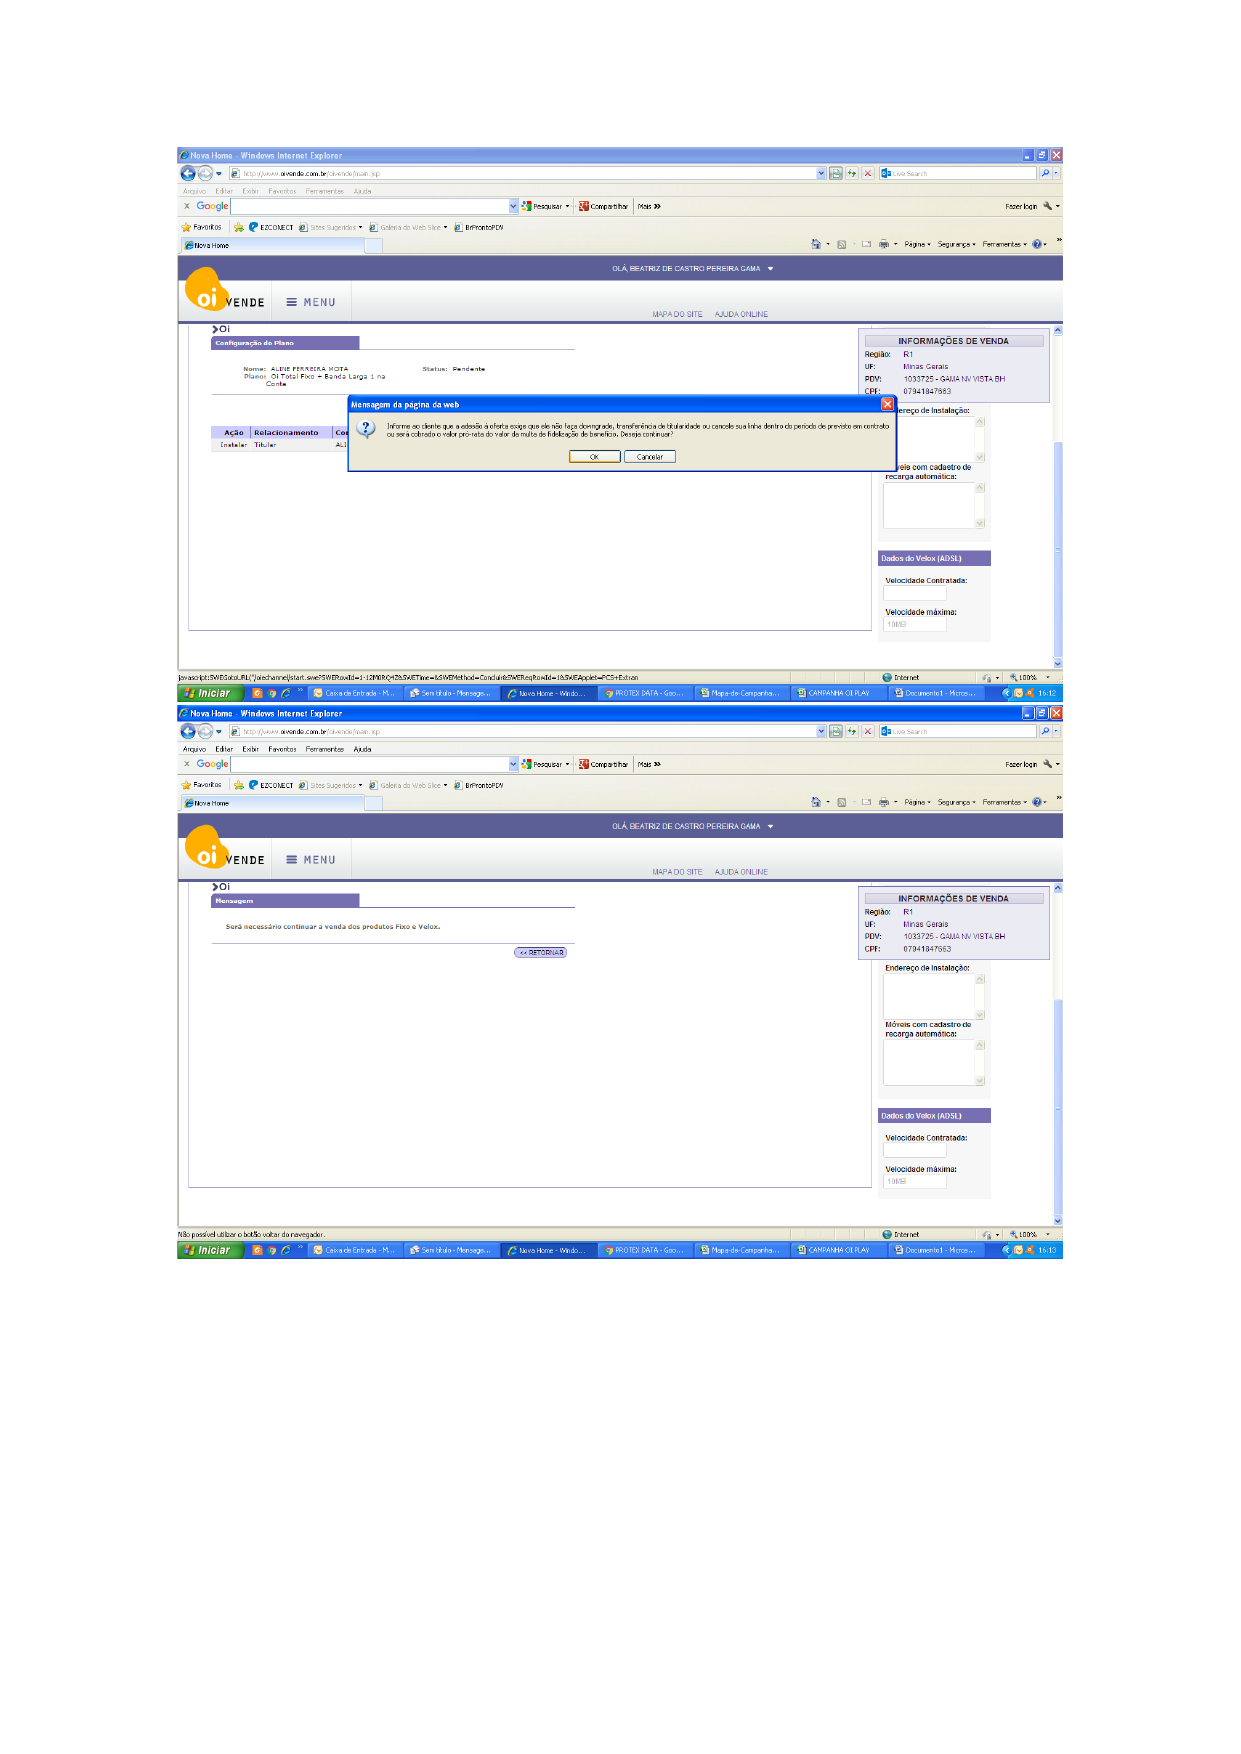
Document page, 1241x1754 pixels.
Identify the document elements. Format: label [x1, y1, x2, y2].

picture [177, 147, 1063, 702]
picture [177, 705, 1063, 1259]
